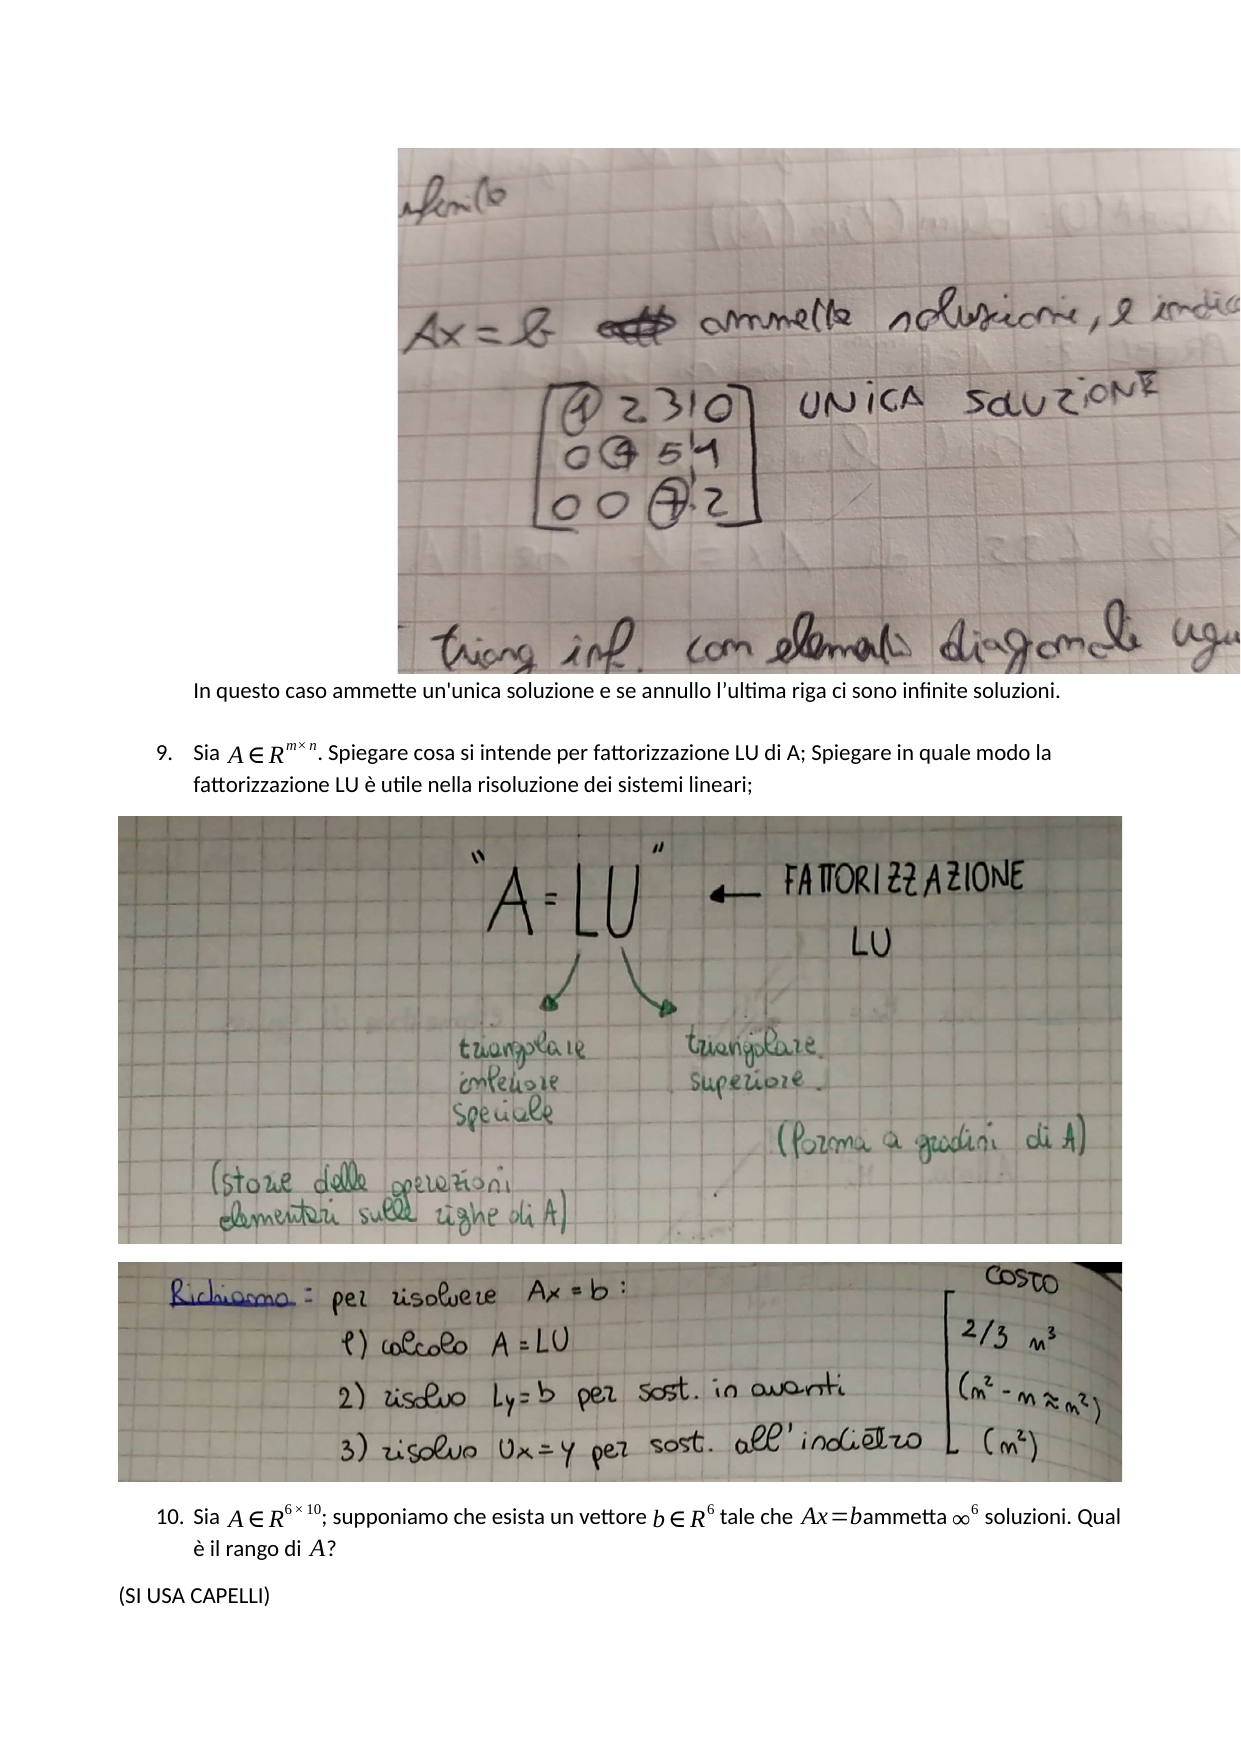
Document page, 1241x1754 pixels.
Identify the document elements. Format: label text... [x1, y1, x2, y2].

picture [118, 1262, 1123, 1482]
list Sia ; supponiamo che esista un vettore tale che ammetta soluzioni. Qual è il rango di ? [156, 1501, 1122, 1562]
text In questo caso ammette un'unica soluzione e se annullo l’ultima riga ci sono infinite soluzioni. [193, 676, 1122, 704]
text (SI USA CAPELLI) [118, 1581, 1122, 1609]
list Sia . Spiegare cosa si intende per fattorizzazione LU di A; Spiegare in quale modo la fattorizzazione LU è utile nella risoluzione dei sistemi lineari; [156, 737, 1122, 798]
picture [118, 816, 1123, 1244]
picture [399, 148, 1241, 674]
